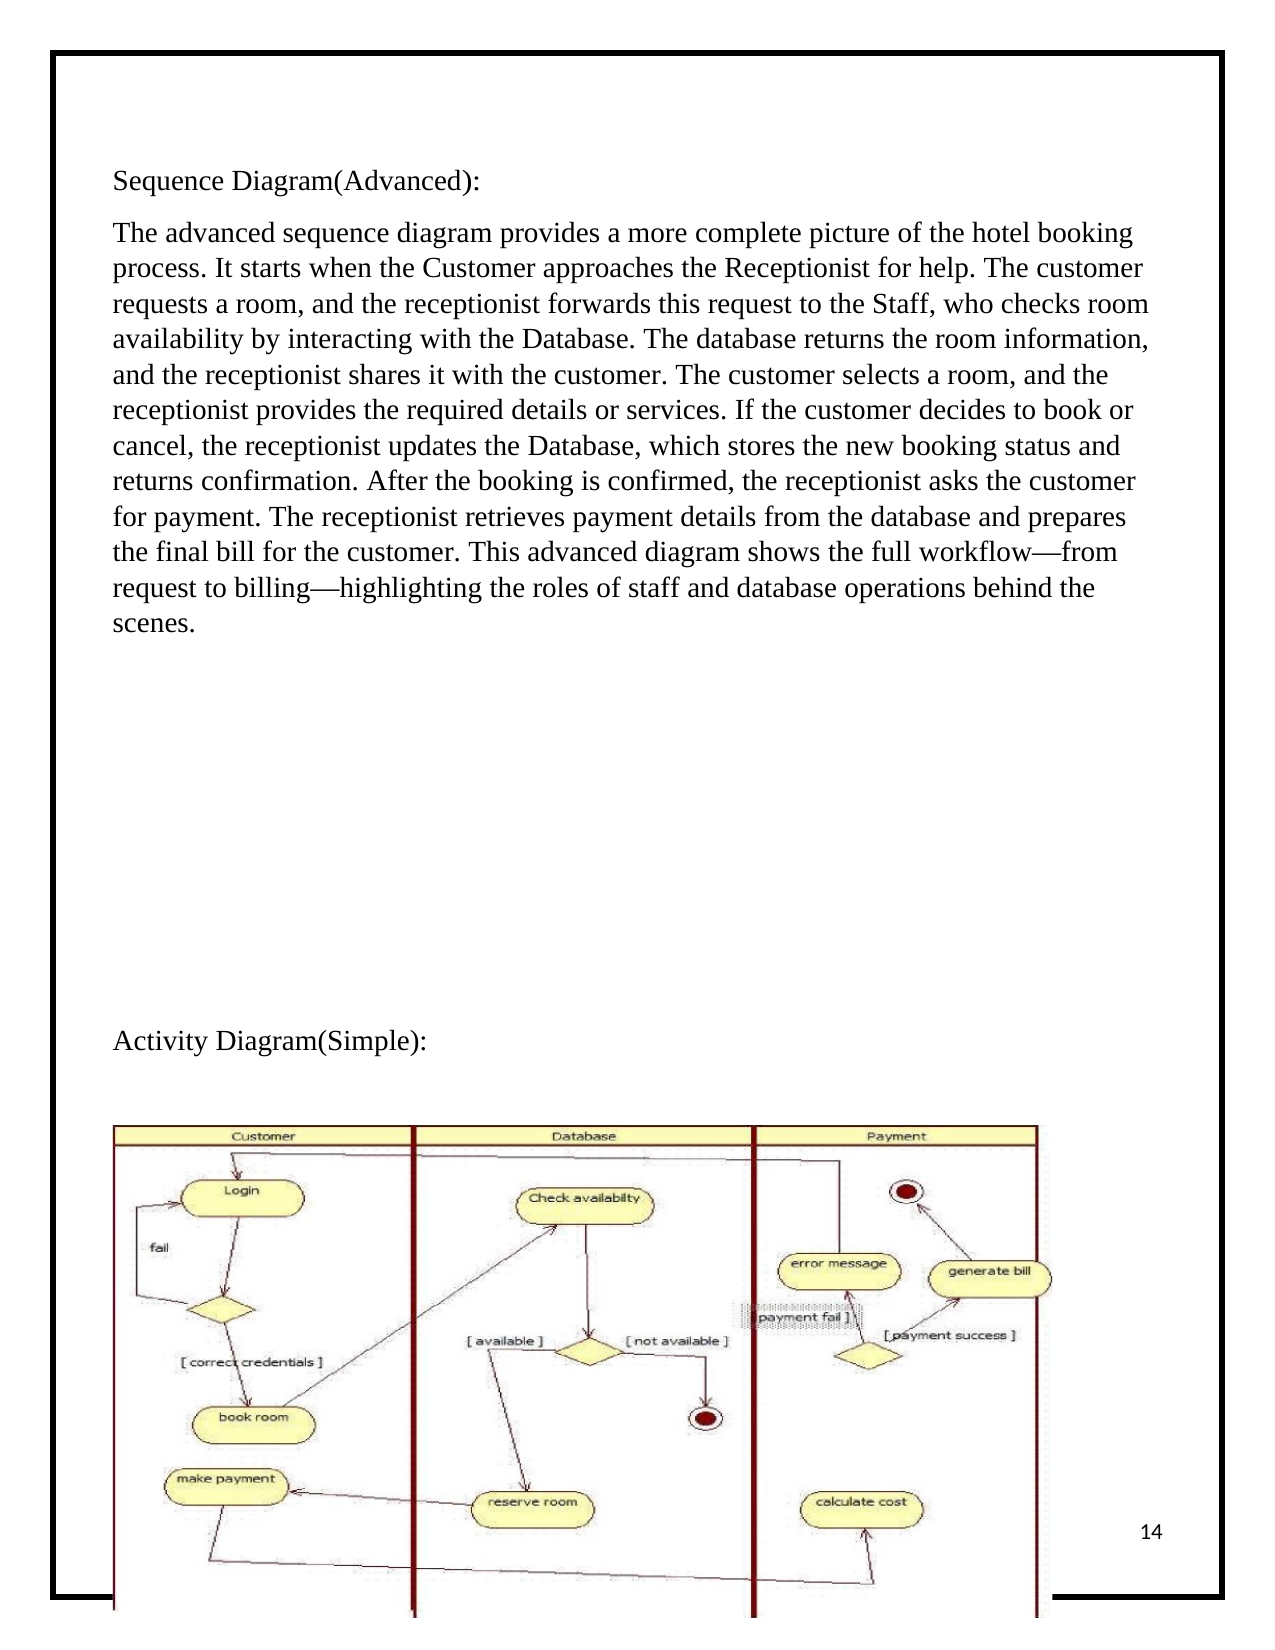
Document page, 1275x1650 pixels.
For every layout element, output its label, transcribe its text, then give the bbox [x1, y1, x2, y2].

text Sequence Diagram(Advanced): [112, 163, 1162, 196]
picture [112, 1125, 1053, 1618]
text The advanced sequence diagram provides a more complete picture of the hotel booking process. It starts when the Customer approaches the Receptionist for help. The customer requests a room, and the receptionist forwards this request to the Staff, who checks room availability by interacting with the Database. The database returns the room information, and the receptionist shares it with the customer. The customer selects a room, and the receptionist provides the required details or services. If the customer decides to book or cancel, the receptionist updates the Database, which stores the new booking status and returns confirmation. After the booking is confirmed, the receptionist asks the customer for payment. The receptionist retrieves payment details from the database and prepares the final bill for the customer. This advanced diagram shows the full workflow—from request to billing—highlighting the roles of staff and database operations behind the scenes. [112, 215, 1162, 639]
text Activity Diagram(Simple): [112, 1023, 1162, 1057]
